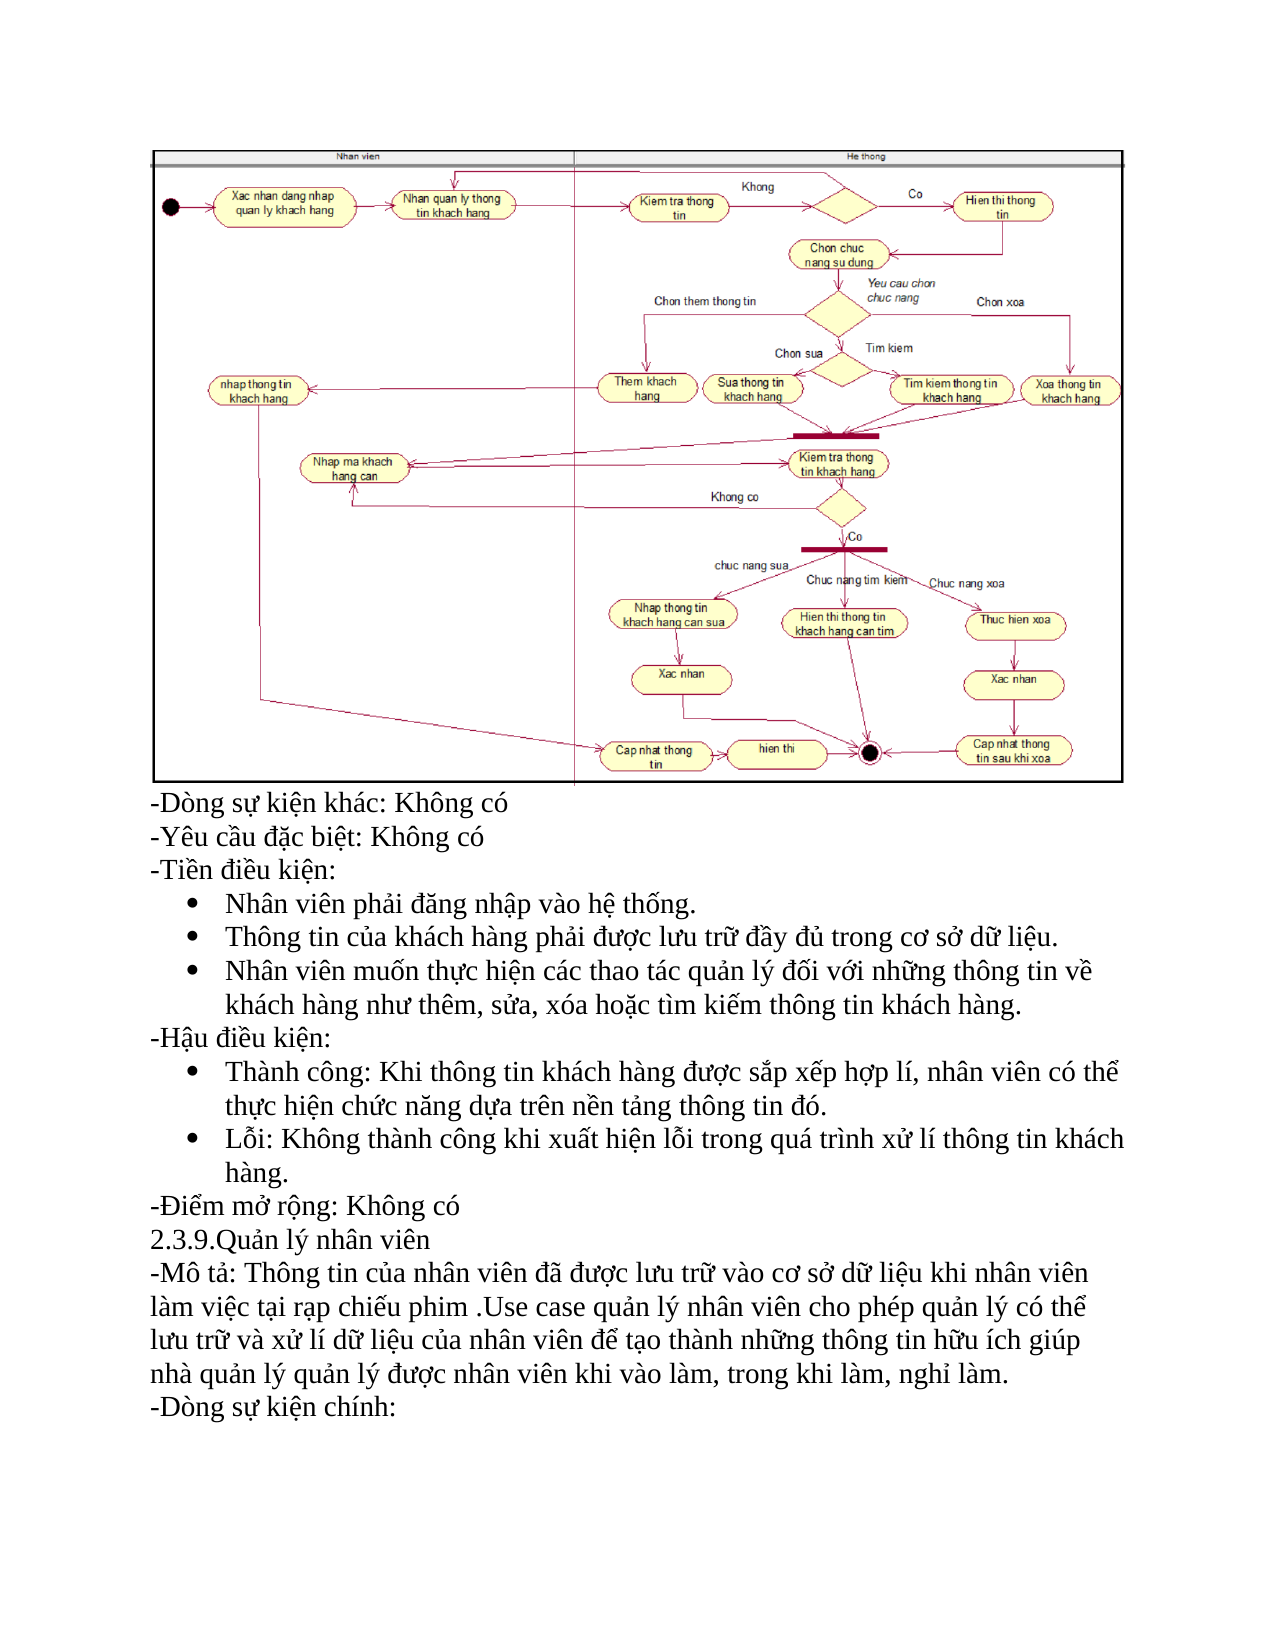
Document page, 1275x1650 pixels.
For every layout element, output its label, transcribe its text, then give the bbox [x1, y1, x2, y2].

list Nhân viên muốn thực hiện các thao tác quản lý đối với những thông tin về khách hàng như thêm, sửa, xóa hoặc tìm kiếm thông tin khách hàng. [187, 953, 1125, 1020]
text -Hậu điều kiện: [150, 1020, 1125, 1054]
list Thành công: Khi thông tin khách hàng được sắp xếp hợp lí, nhân viên có thể thực hiện chức năng dựa trên nền tảng thông tin đó. [187, 1054, 1125, 1121]
text -Điểm mở rộng: Không có [150, 1188, 1125, 1222]
text -Dòng sự kiện khác: Không có [150, 786, 1125, 819]
text -Tiền điều kiện: [150, 852, 1125, 886]
text -Yêu cầu đặc biệt: Không có [150, 819, 1125, 852]
list Nhân viên phải đăng nhập vào hệ thống. [187, 886, 1125, 919]
text -Mô tả: Thông tin của nhân viên đã được lưu trữ vào cơ sở dữ liệu khi nhân viên làm việc tại rạp chiếu phim .Use case quản lý nhân viên cho phép quản lý có thể lưu trữ và xử lí dữ liệu của nhân viên để tạo thành những thông tin hữu ích giúp nhà quản lý quản lý được nhân viên khi vào làm, trong khi làm, nghỉ làm. [150, 1255, 1125, 1389]
text -Dòng sự kiện chính: [150, 1389, 1125, 1423]
text 2.3.9.Quản lý nhân viên [150, 1222, 1125, 1255]
picture [150, 150, 1125, 786]
list Thông tin của khách hàng phải được lưu trữ đầy đủ trong cơ sở dữ liệu. [187, 919, 1125, 953]
list Lỗi: Không thành công khi xuất hiện lỗi trong quá trình xử lí thông tin khách hàng. [187, 1121, 1125, 1188]
